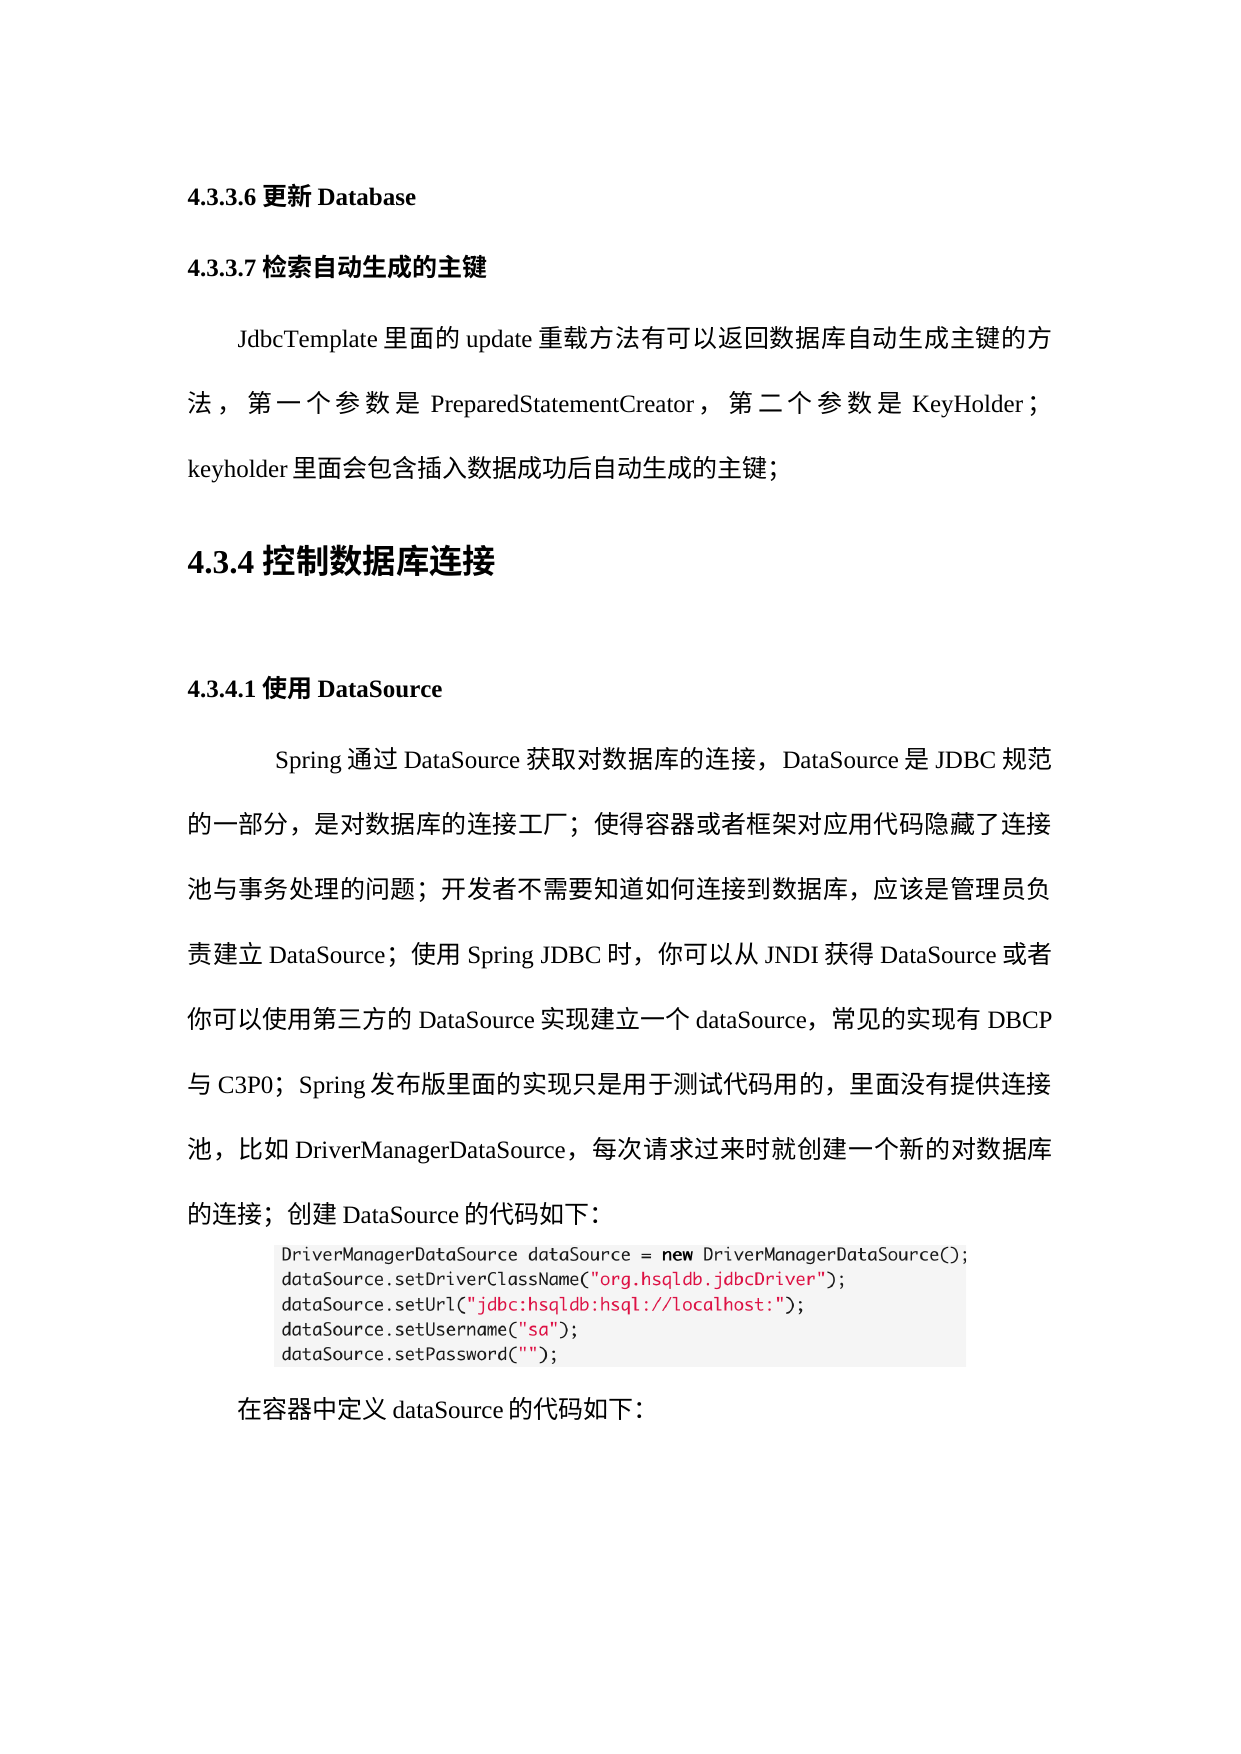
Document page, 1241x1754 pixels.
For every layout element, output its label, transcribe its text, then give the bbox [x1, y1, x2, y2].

subtitle 4.3.3.6 更新Database [187, 162, 1053, 227]
text 在容器中定义dataSource的代码如下： [187, 1375, 1053, 1440]
subtitle 4.3.3.7 检索自动生成的主键 [187, 233, 1053, 298]
subtitle 4.3.4.1 使用DataSource [187, 654, 1053, 719]
picture [274, 1245, 967, 1367]
text Spring通过DataSource获取对数据库的连接，DataSource是JDBC规范的一部分，是对数据库的连接工厂；使得容器或者框架对应用代码隐藏了连接池与事务处理的问题；开发者不需要知道如何连接到数据库，应该是管理员负责建立DataSource；使用Spring JDBC时，你可以从JNDI获得DataSource或者你可以使用第三方的DataSource实现建立一个dataSource，常见的实现有DBCP与C3P0；Spring发布版里面的实现只是用于测试代码用的，里面没有提供连接池，比如DriverManagerDataSource，每次请求过来时就创建一个新的对数据库的连接；创建DataSource的代码如下： [187, 725, 1053, 1245]
text JdbcTemplate里面的update重载方法有可以返回数据库自动生成主键的方法，第一个参数是PreparedStatementCreator，第二个参数是KeyHolder；keyholder里面会包含插入数据成功后自动生成的主键； [187, 304, 1053, 499]
subtitle 4.3.4 控制数据库连接 [187, 527, 1053, 592]
